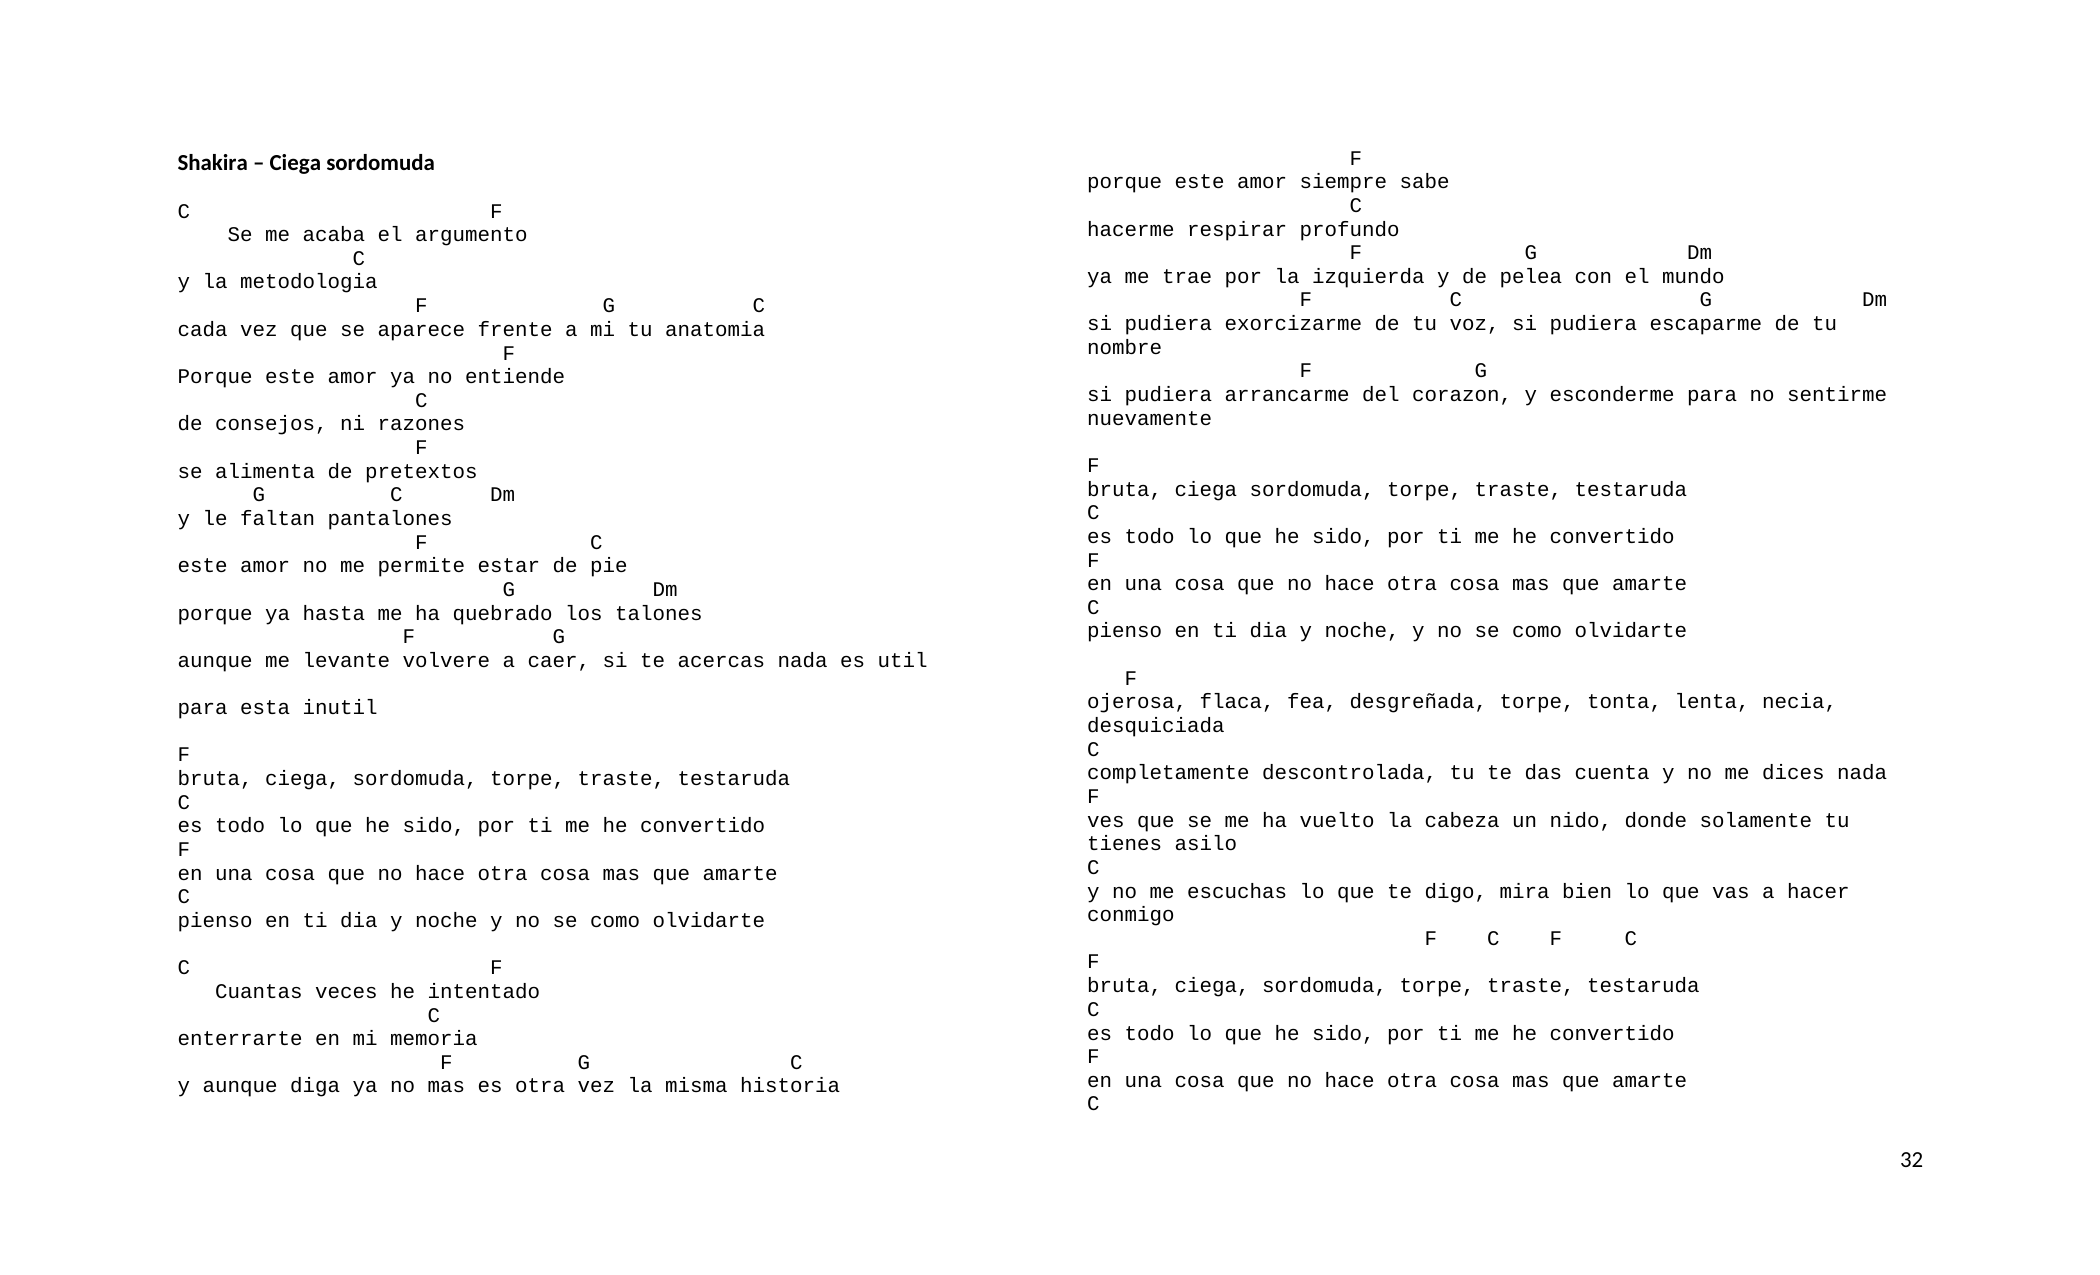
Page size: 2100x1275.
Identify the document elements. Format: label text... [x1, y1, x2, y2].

text F G [1087, 360, 1923, 384]
text bruta, ciega, sordomuda, torpe, traste, testaruda [1087, 975, 1923, 999]
text porque ya hasta me ha quebrado los talones [177, 603, 1013, 626]
text enterrarte en mi memoria [177, 1028, 1013, 1052]
text C [177, 1004, 1013, 1028]
text F [1087, 668, 1923, 691]
text Shakira – Ciega sordomuda [177, 148, 1013, 176]
text C [177, 248, 1013, 272]
text C F [177, 201, 1013, 224]
text F [177, 437, 1013, 461]
text pienso en ti dia y noche, y no se como olvidarte [1087, 621, 1923, 644]
text bruta, ciega sordomuda, torpe, traste, testaruda [1087, 479, 1923, 502]
text aunque me levante volvere a caer, si te acercas nada es util [177, 650, 1013, 673]
text este amor no me permite estar de pie [177, 555, 1013, 579]
text de consejos, ni razones [177, 413, 1013, 437]
text Porque este amor ya no entiende [177, 366, 1013, 390]
text F C G Dm [1087, 289, 1923, 313]
text F [177, 744, 1013, 768]
text si pudiera exorcizarme de tu voz, si pudiera escaparme de tu nombre [1087, 313, 1923, 360]
text F C F C [1087, 928, 1923, 952]
text ojerosa, flaca, fea, desgreñada, torpe, tonta, lenta, necia, desquiciada [1087, 691, 1923, 739]
text F [1087, 786, 1923, 810]
text F [1087, 455, 1923, 479]
text bruta, ciega, sordomuda, torpe, traste, testaruda [177, 768, 1013, 792]
text Cuantas veces he intentado [177, 981, 1013, 1004]
text C [1087, 502, 1923, 526]
text C [177, 792, 1013, 815]
text es todo lo que he sido, por ti me he convertido [177, 815, 1013, 839]
text C [177, 390, 1013, 413]
text F [1087, 952, 1923, 975]
text y no me escuchas lo que te digo, mira bien lo que vas a hacer conmigo [1087, 881, 1923, 928]
text es todo lo que he sido, por ti me he convertido [1087, 526, 1923, 549]
text completamente descontrolada, tu te das cuenta y no me dices nada [1087, 762, 1923, 786]
text F [1087, 148, 1923, 171]
text se alimenta de pretextos [177, 461, 1013, 484]
text C [1087, 739, 1923, 762]
text F G Dm [1087, 242, 1923, 266]
text F [177, 342, 1013, 366]
text G C Dm [177, 484, 1013, 508]
text pienso en ti dia y noche y no se como olvidarte [177, 910, 1013, 934]
text C [1087, 999, 1923, 1022]
text F G [177, 626, 1013, 650]
text es todo lo que he sido, por ti me he convertido [1087, 1022, 1923, 1046]
text ya me trae por la izquierda y de pelea con el mundo [1087, 266, 1923, 289]
text C F [177, 957, 1013, 981]
text en una cosa que no hace otra cosa mas que amarte [1087, 573, 1923, 597]
text F C [177, 532, 1013, 555]
text C [1087, 857, 1923, 881]
text si pudiera arrancarme del corazon, y esconderme para no sentirme nuevamente [1087, 384, 1923, 431]
text porque este amor siempre sabe [1087, 171, 1923, 195]
text C [1087, 1093, 1923, 1117]
text G Dm [177, 579, 1013, 603]
text en una cosa que no hace otra cosa mas que amarte [177, 863, 1013, 886]
text hacerme respirar profundo [1087, 218, 1923, 242]
text y aunque diga ya no mas es otra vez la misma historia [177, 1076, 1013, 1099]
text C [177, 886, 1013, 910]
text y le faltan pantalones [177, 508, 1013, 532]
text F [1087, 549, 1923, 573]
text ves que se me ha vuelto la cabeza un nido, donde solamente tu tienes asilo [1087, 810, 1923, 857]
text para esta inutil [177, 697, 1013, 721]
text C [1087, 597, 1923, 621]
text y la metodologia [177, 272, 1013, 295]
text C [1087, 195, 1923, 218]
text F [177, 839, 1013, 863]
text Se me acaba el argumento [177, 224, 1013, 248]
text F G C [177, 1052, 1013, 1076]
text F [1087, 1046, 1923, 1070]
text en una cosa que no hace otra cosa mas que amarte [1087, 1070, 1923, 1093]
text cada vez que se aparece frente a mi tu anatomia [177, 319, 1013, 342]
text F G C [177, 295, 1013, 319]
